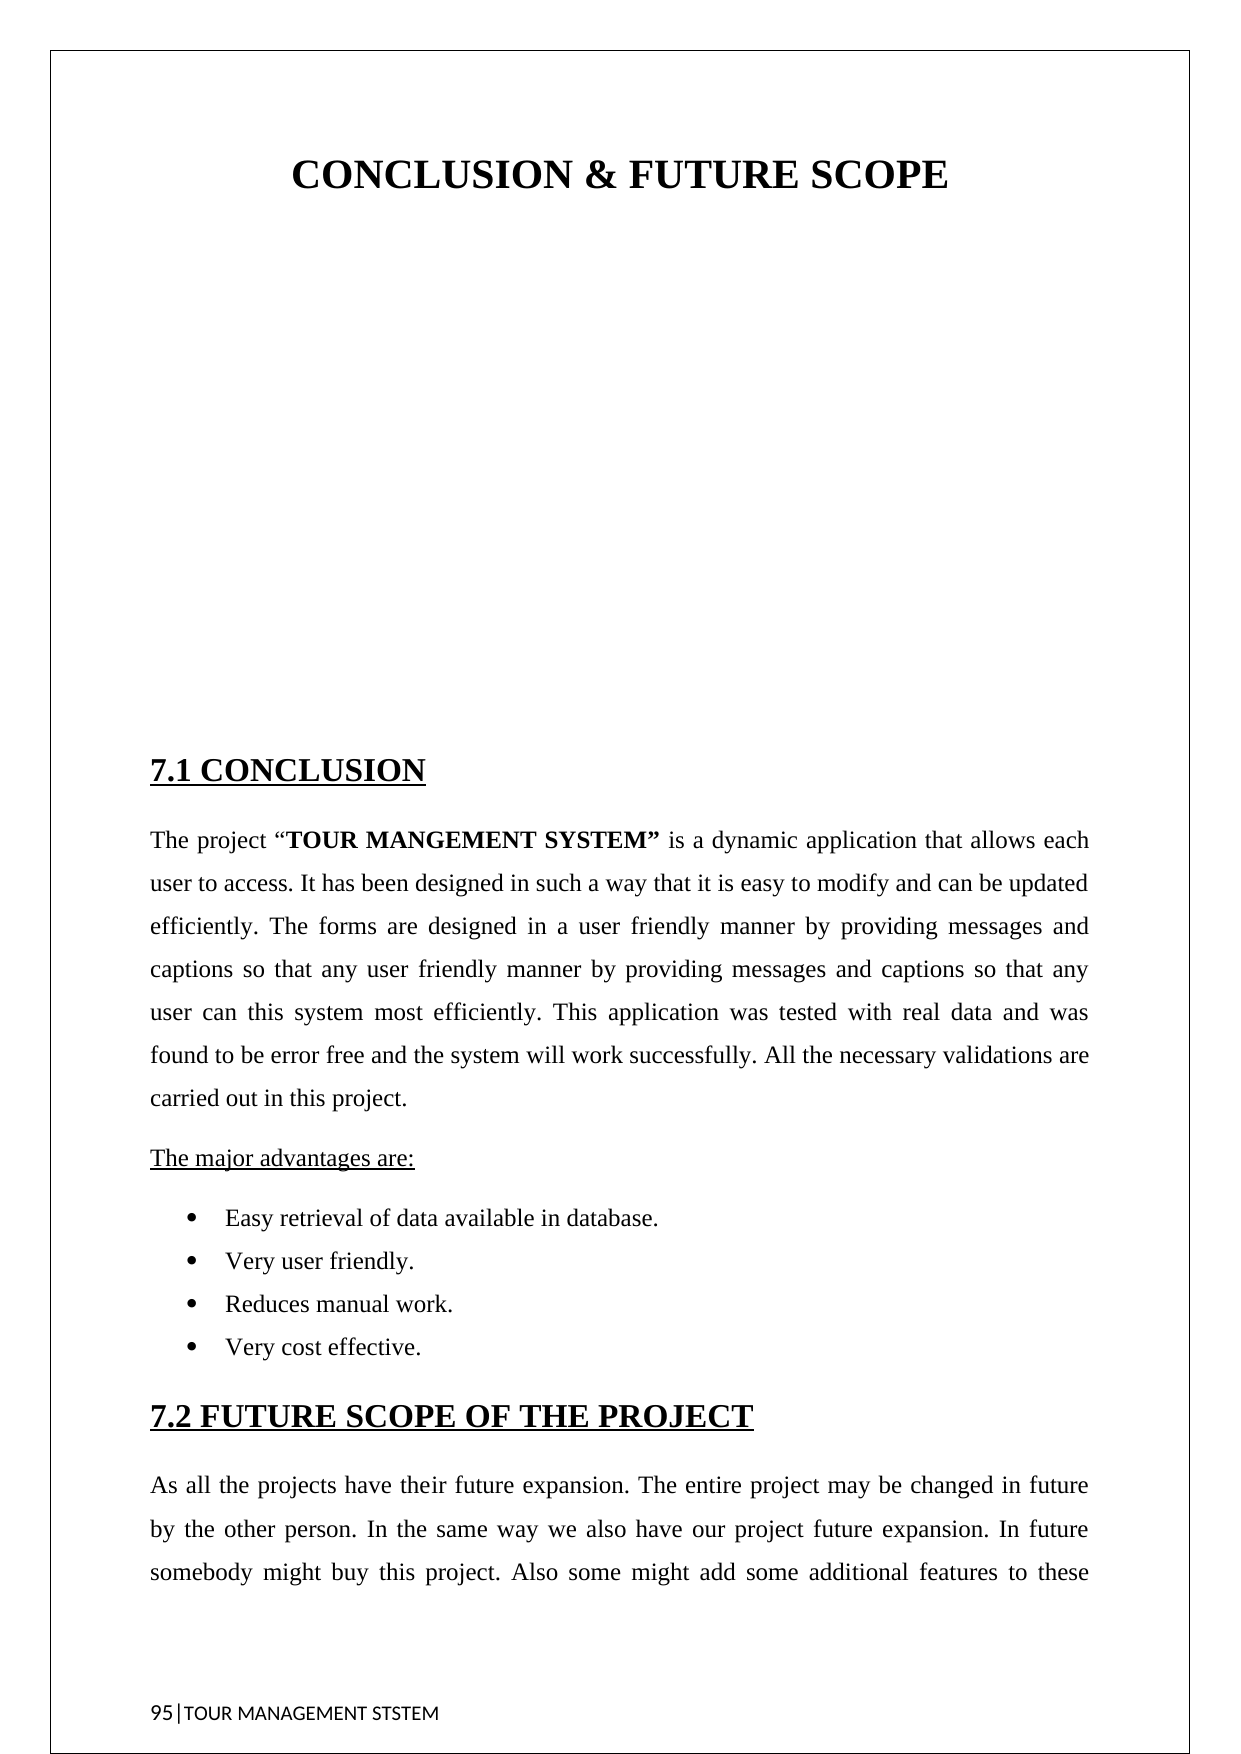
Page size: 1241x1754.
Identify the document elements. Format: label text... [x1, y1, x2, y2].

list Reduces manual work. [187, 1289, 1090, 1318]
text 7.2 FUTURE SCOPE OF THE PROJECT [150, 1396, 1090, 1435]
text CONCLUSION & FUTURE SCOPE [150, 150, 1090, 198]
list Easy retrieval of data available in database. [187, 1203, 1090, 1232]
text 7.1 CONCLUSION [150, 751, 1090, 789]
text The project “TOUR MANGEMENT SYSTEM” is a dynamic application that allows each user to access. It has been designed in such a way that it is easy to modify and can be updated efficiently. The forms are designed in a user friendly manner by providing messages and captions so that any user friendly manner by providing messages and captions so that any user can this system most efficiently. This application was tested with real data and was found to be error free and the system will work successfully. All the necessary validations are carried out in this project. [150, 825, 1090, 1112]
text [150, 1471, 1090, 1586]
text The major advantages are: [150, 1143, 1090, 1172]
list Very user friendly. [187, 1246, 1090, 1275]
list Very cost effective. [187, 1332, 1090, 1361]
